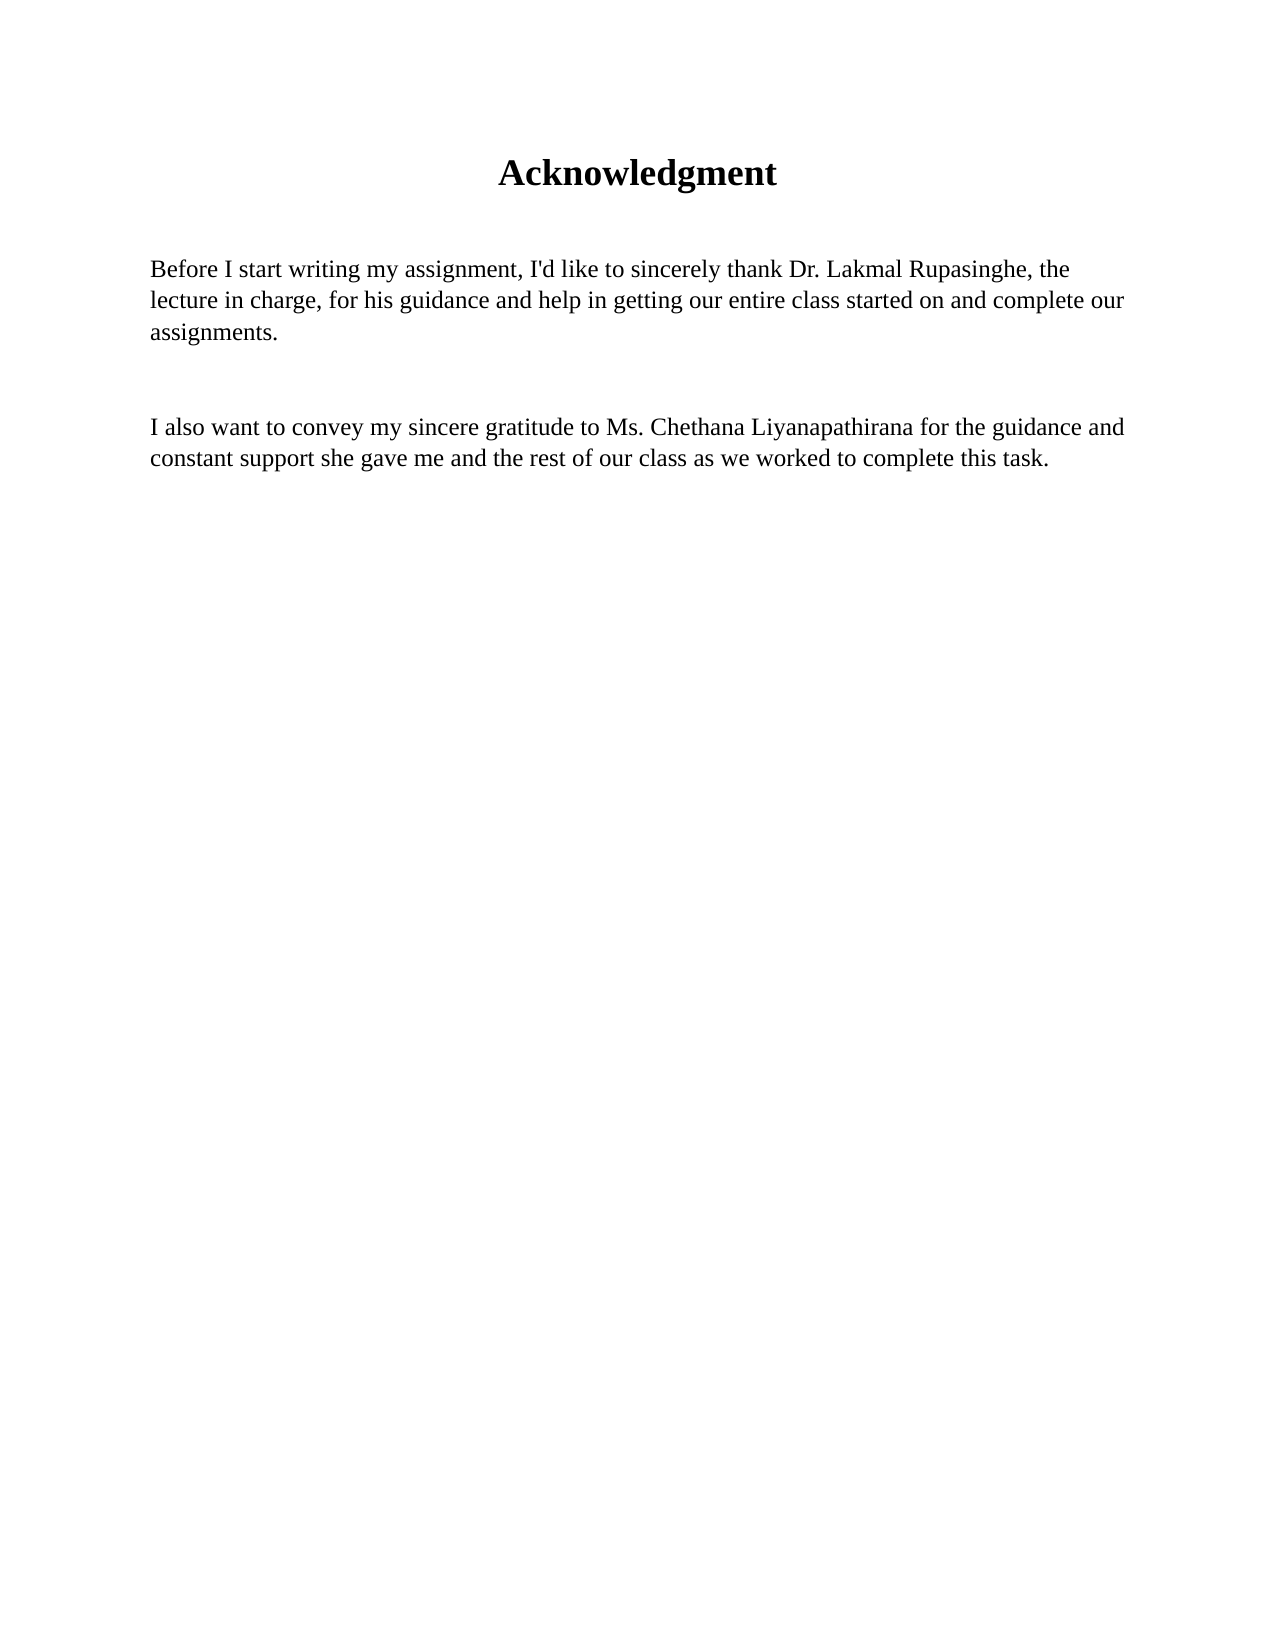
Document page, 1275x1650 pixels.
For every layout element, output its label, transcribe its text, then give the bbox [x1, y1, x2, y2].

subtitle Acknowledgment [150, 150, 1125, 193]
text I also want to convey my sincere gratitude to Ms. Chethana Liyanapathirana for the guidance and constant support she gave me and the rest of our class as we worked to complete this task. [150, 412, 1125, 472]
text Before I start writing my assignment, I'd like to sincerely thank Dr. Lakmal Rupasinghe, the lecture in charge, for his guidance and help in getting our entire class started on and complete our assignments. [150, 254, 1125, 345]
